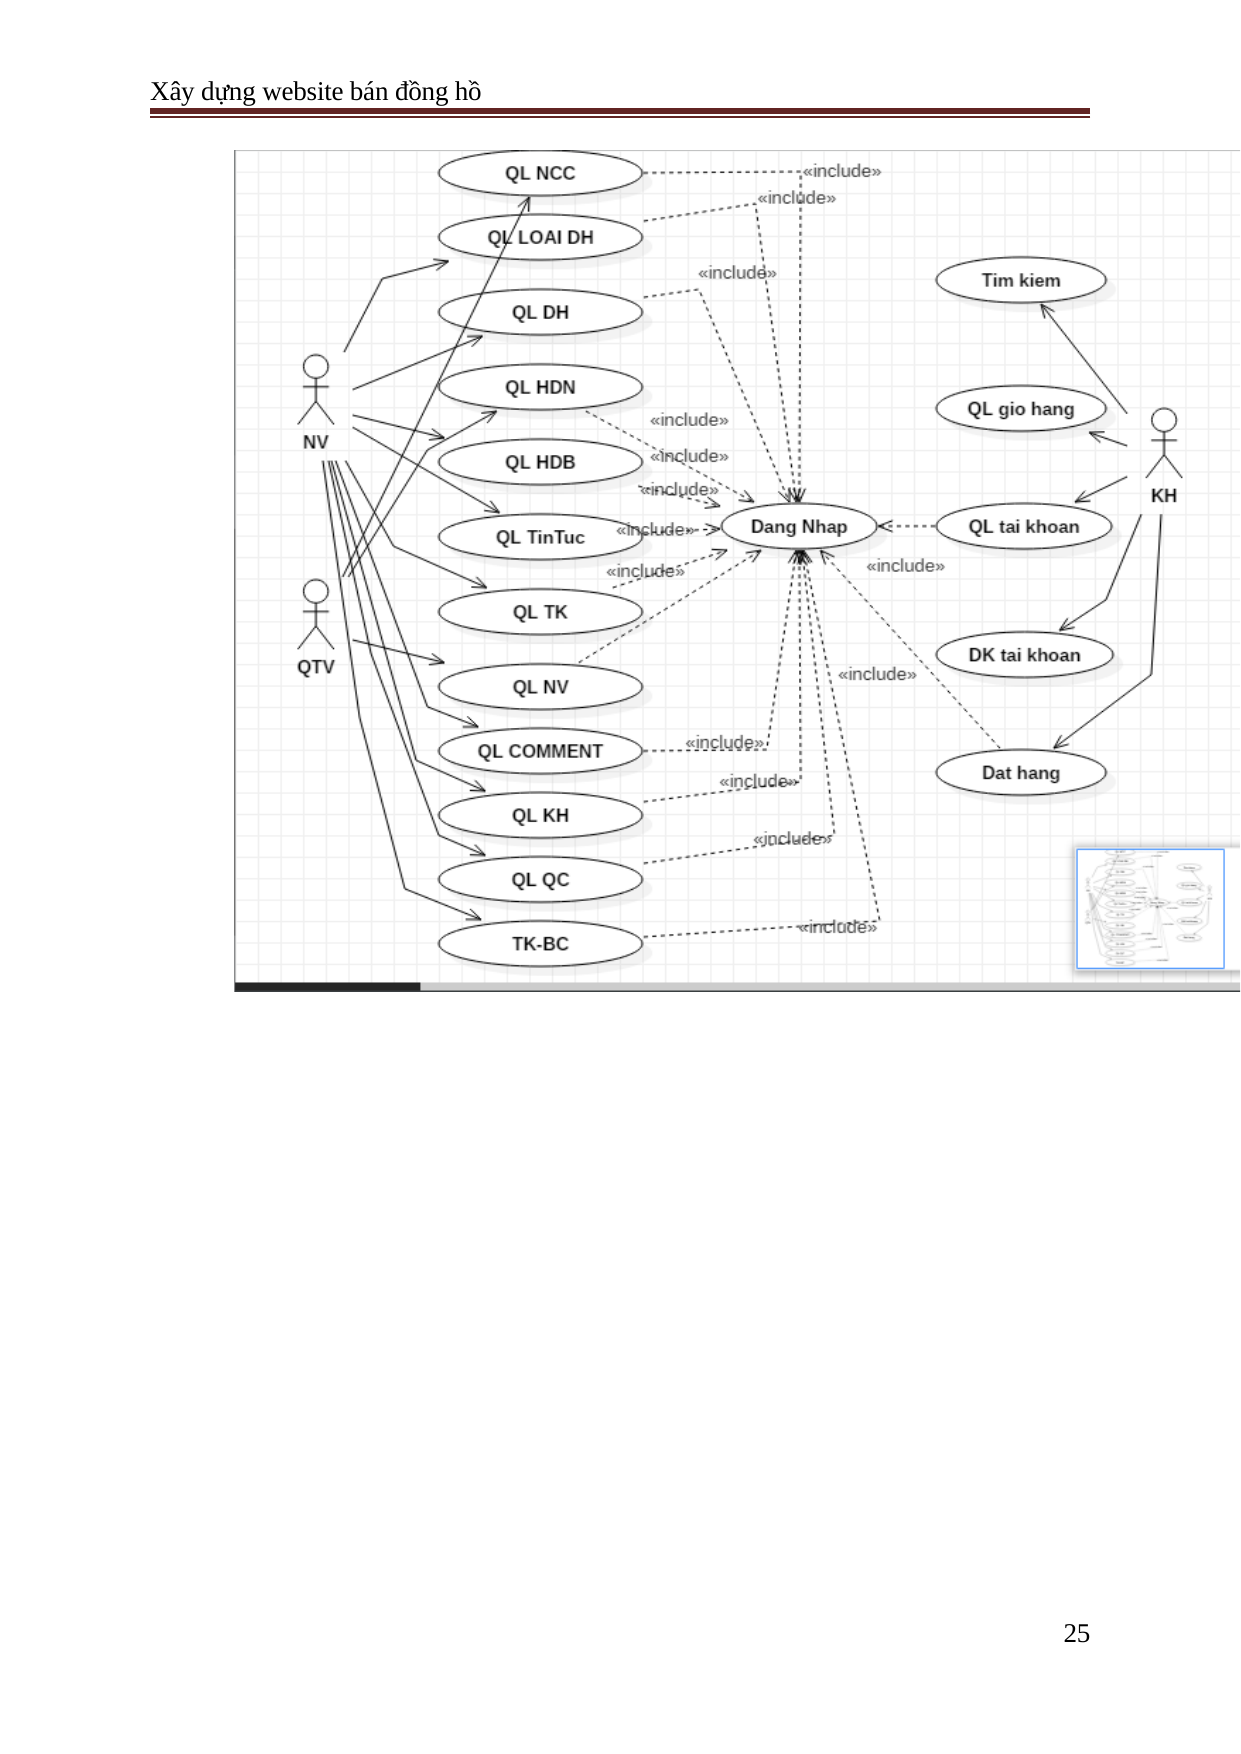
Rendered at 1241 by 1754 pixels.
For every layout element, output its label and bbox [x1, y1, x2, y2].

picture [234, 150, 1241, 992]
